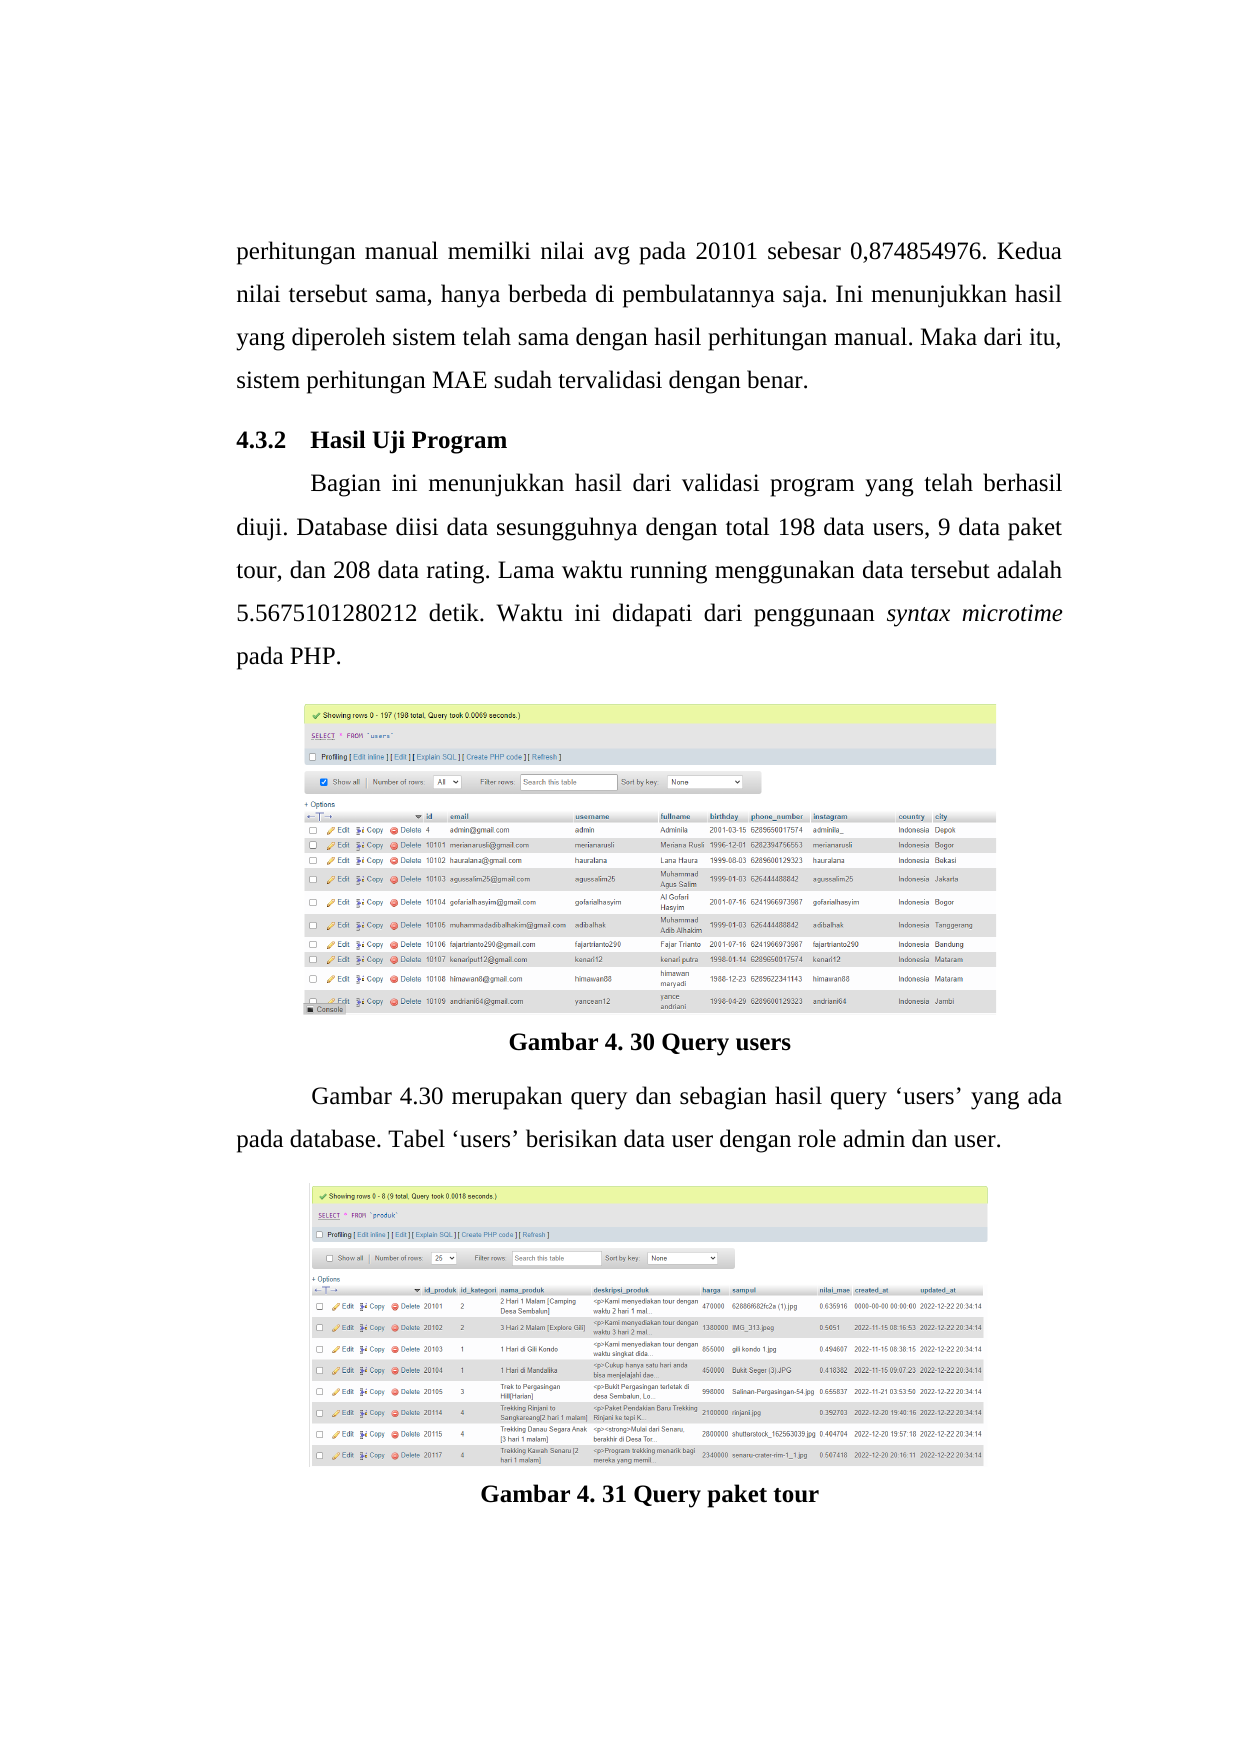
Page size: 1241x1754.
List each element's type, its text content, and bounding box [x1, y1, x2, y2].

subtitle Hasil Uji Program [236, 425, 1063, 454]
text Gambar 4.30 merupakan query dan sebagian hasil query ‘users’ yang ada pada database. Tabel ‘users’ berisikan data user dengan role admin dan user. [236, 1081, 1063, 1153]
text Bagian ini menunjukkan hasil dari validasi program yang telah berhasil diuji. Database diisi data sesungguhnya dengan total 198 data users, 9 data paket tour, dan 208 data rating. Lama waktu running menggunakan data tersebut adalah 5.5675101280212 detik. Waktu ini didapati dari penggunaan syntax microtime pada PHP. [236, 468, 1063, 670]
picture [303, 700, 997, 1015]
picture [309, 1183, 990, 1467]
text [236, 236, 1063, 394]
